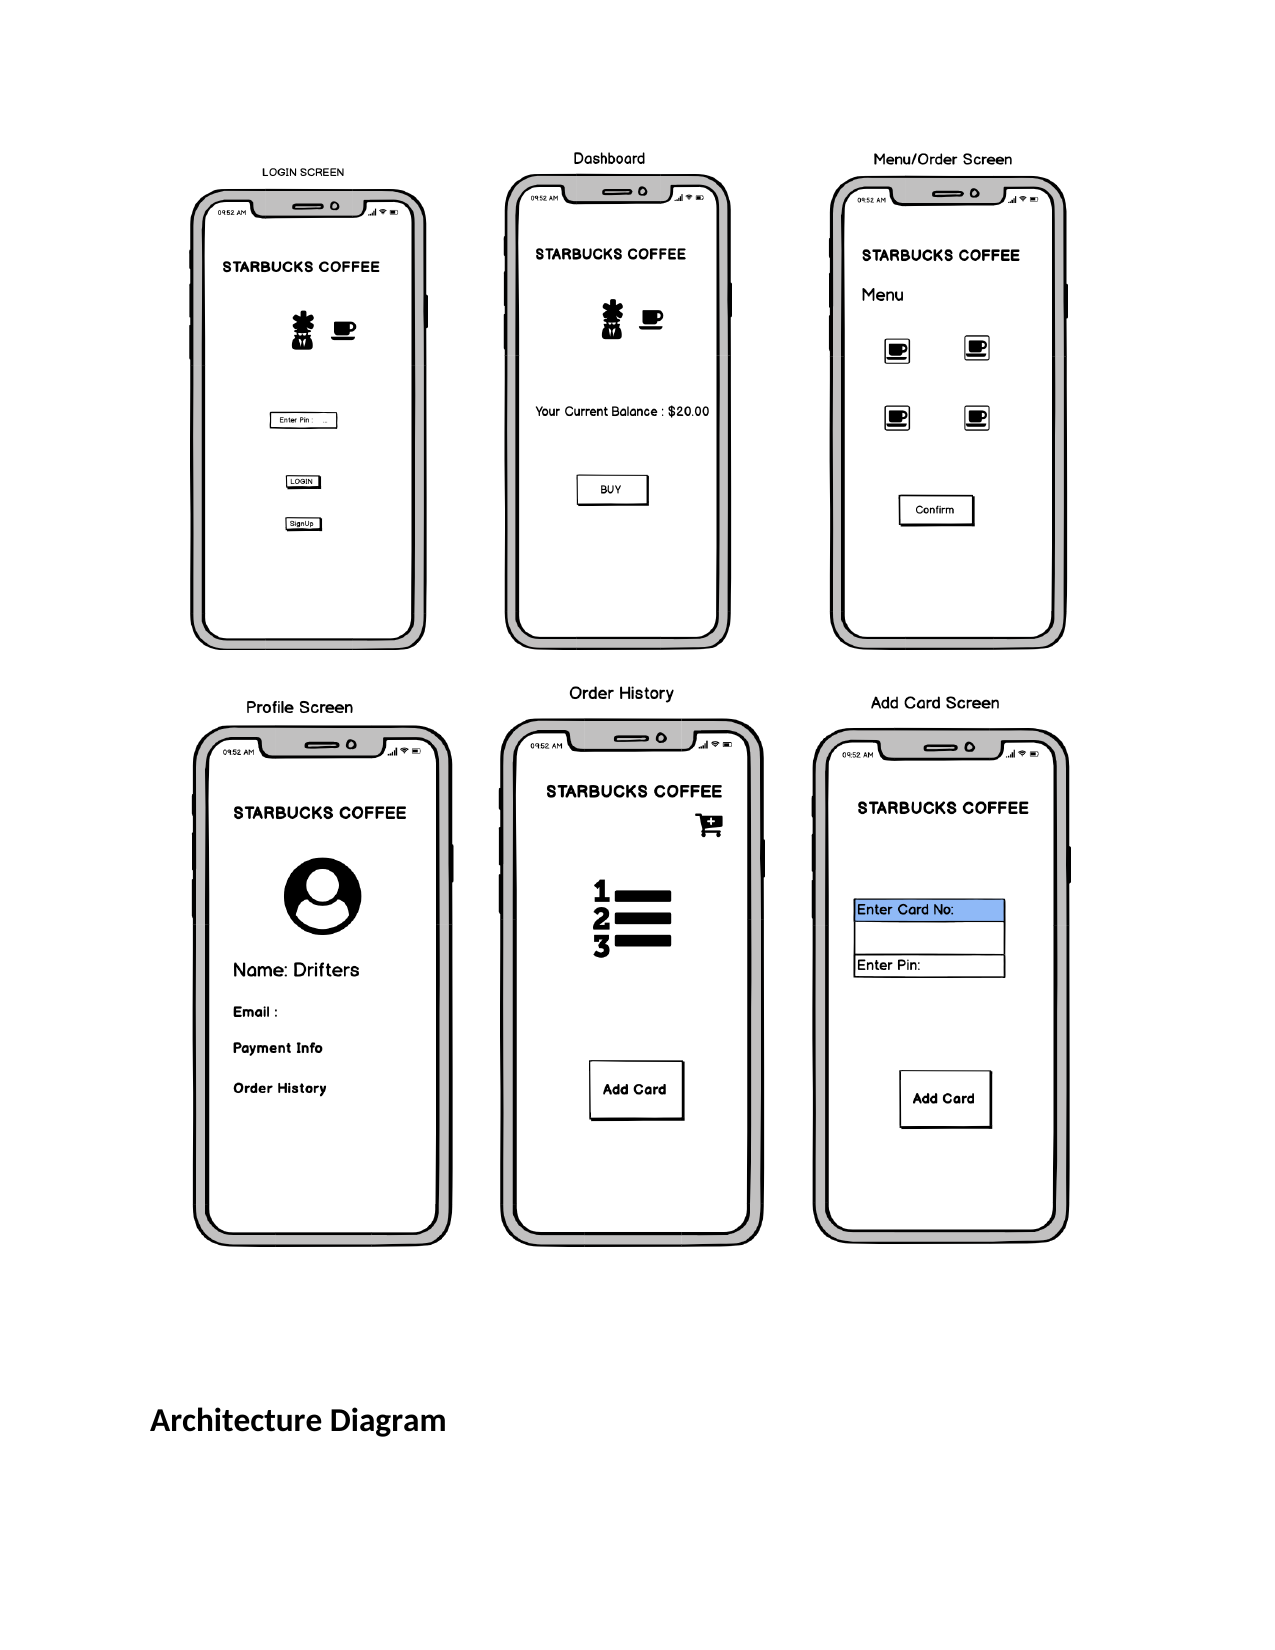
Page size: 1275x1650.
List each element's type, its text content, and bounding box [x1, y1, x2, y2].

picture [150, 683, 779, 1247]
text Architecture Diagram [150, 1399, 1125, 1440]
picture [799, 693, 1104, 1244]
picture [150, 150, 782, 650]
picture [807, 150, 1120, 650]
